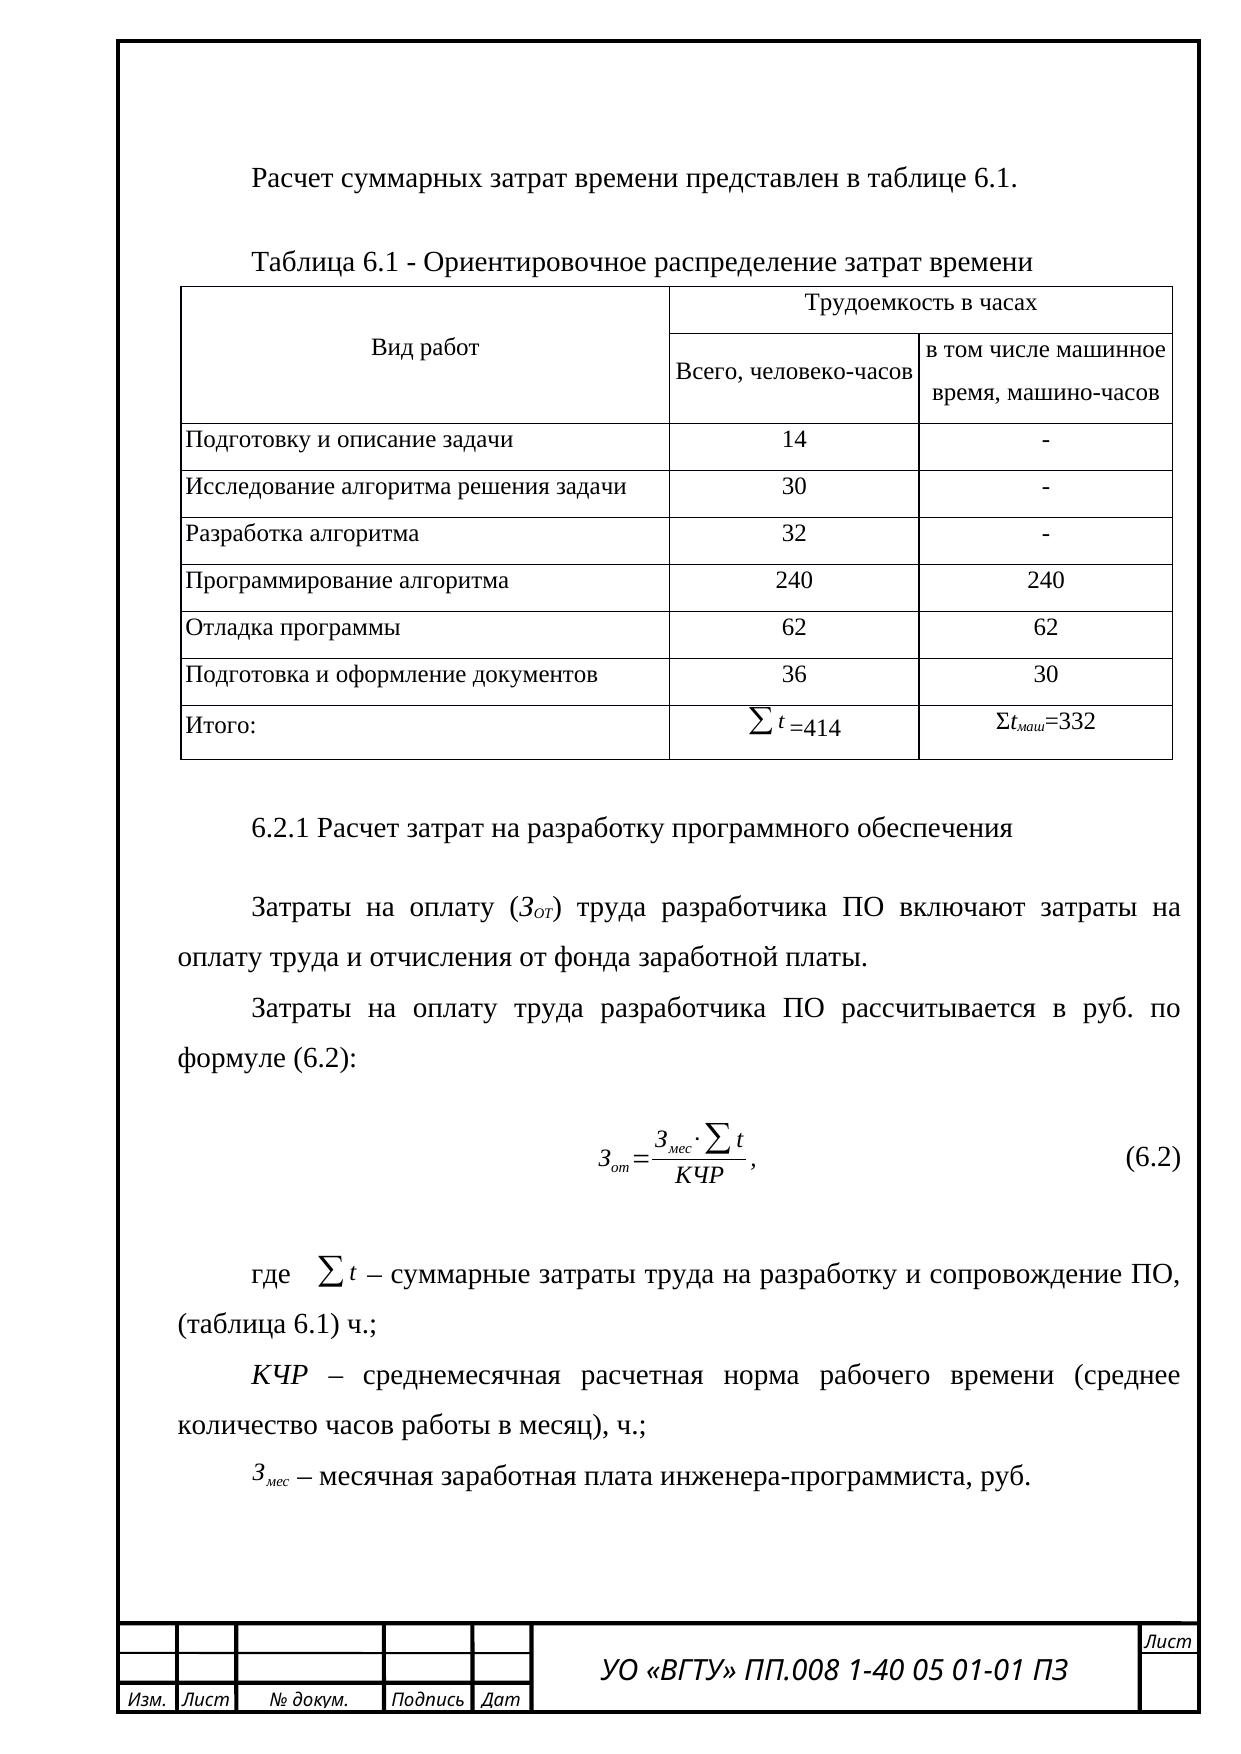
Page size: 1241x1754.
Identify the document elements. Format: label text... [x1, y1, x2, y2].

table_cell - [920, 518, 1172, 564]
table_cell Программирование алгоритма [182, 565, 669, 611]
table_cell 62 [670, 612, 918, 658]
text – месячная заработная плата инженера-программиста, руб. [177, 1458, 1181, 1491]
text Затраты на оплату труда разработчика ПО рассчитывается в руб. по формуле (6.2): [177, 990, 1181, 1073]
text (6.2) [177, 1123, 1181, 1188]
table_cell Σtмаш=332 [920, 706, 1172, 759]
text КЧР – среднемесячная расчетная норма рабочего времени (среднее количество часов работы в месяц), ч.; [177, 1357, 1181, 1441]
table_cell 14 [670, 424, 918, 470]
table_cell 36 [670, 659, 918, 704]
table_cell Разработка алгоритма [182, 518, 669, 564]
table_cell 30 [920, 659, 1172, 704]
text Таблица 6.1 - Ориентировочное распределение затрат времени [177, 244, 1181, 277]
table_cell - [920, 471, 1172, 517]
text 6.2.1 Расчет затрат на разработку программного обеспечения [177, 810, 1181, 843]
table_cell Отладка программы [182, 612, 669, 658]
table_cell Подготовка и оформление документов [182, 659, 669, 704]
table_cell 240 [920, 565, 1172, 611]
table_cell 240 [670, 565, 918, 611]
table_cell в том числе машинное время, машино-часов [920, 334, 1172, 423]
table_cell Подготовку и описание задачи [182, 424, 669, 470]
table_cell Исследование алгоритма решения задачи [182, 471, 669, 517]
table_header Трудоемкость в часах [670, 287, 1172, 333]
table_cell Итого: [182, 706, 669, 759]
text Затраты на оплату (ЗОТ) труда разработчика ПО включают затраты на оплату труда и отчисления от фонда заработной платы. [177, 889, 1181, 973]
table_cell 32 [670, 518, 918, 564]
text Расчет суммарных затрат времени представлен в таблице 6.1. [177, 160, 1181, 193]
text где – суммарные затраты труда на разработку и сопровождение ПО, (таблица 6.1) ч.; [177, 1256, 1181, 1340]
table_cell =414 [670, 706, 918, 759]
table_cell 62 [920, 612, 1172, 658]
table_cell Всего, человеко-часов [670, 334, 918, 423]
table_cell - [920, 424, 1172, 470]
table_cell 30 [670, 471, 918, 517]
table_header Вид работ [182, 287, 669, 423]
